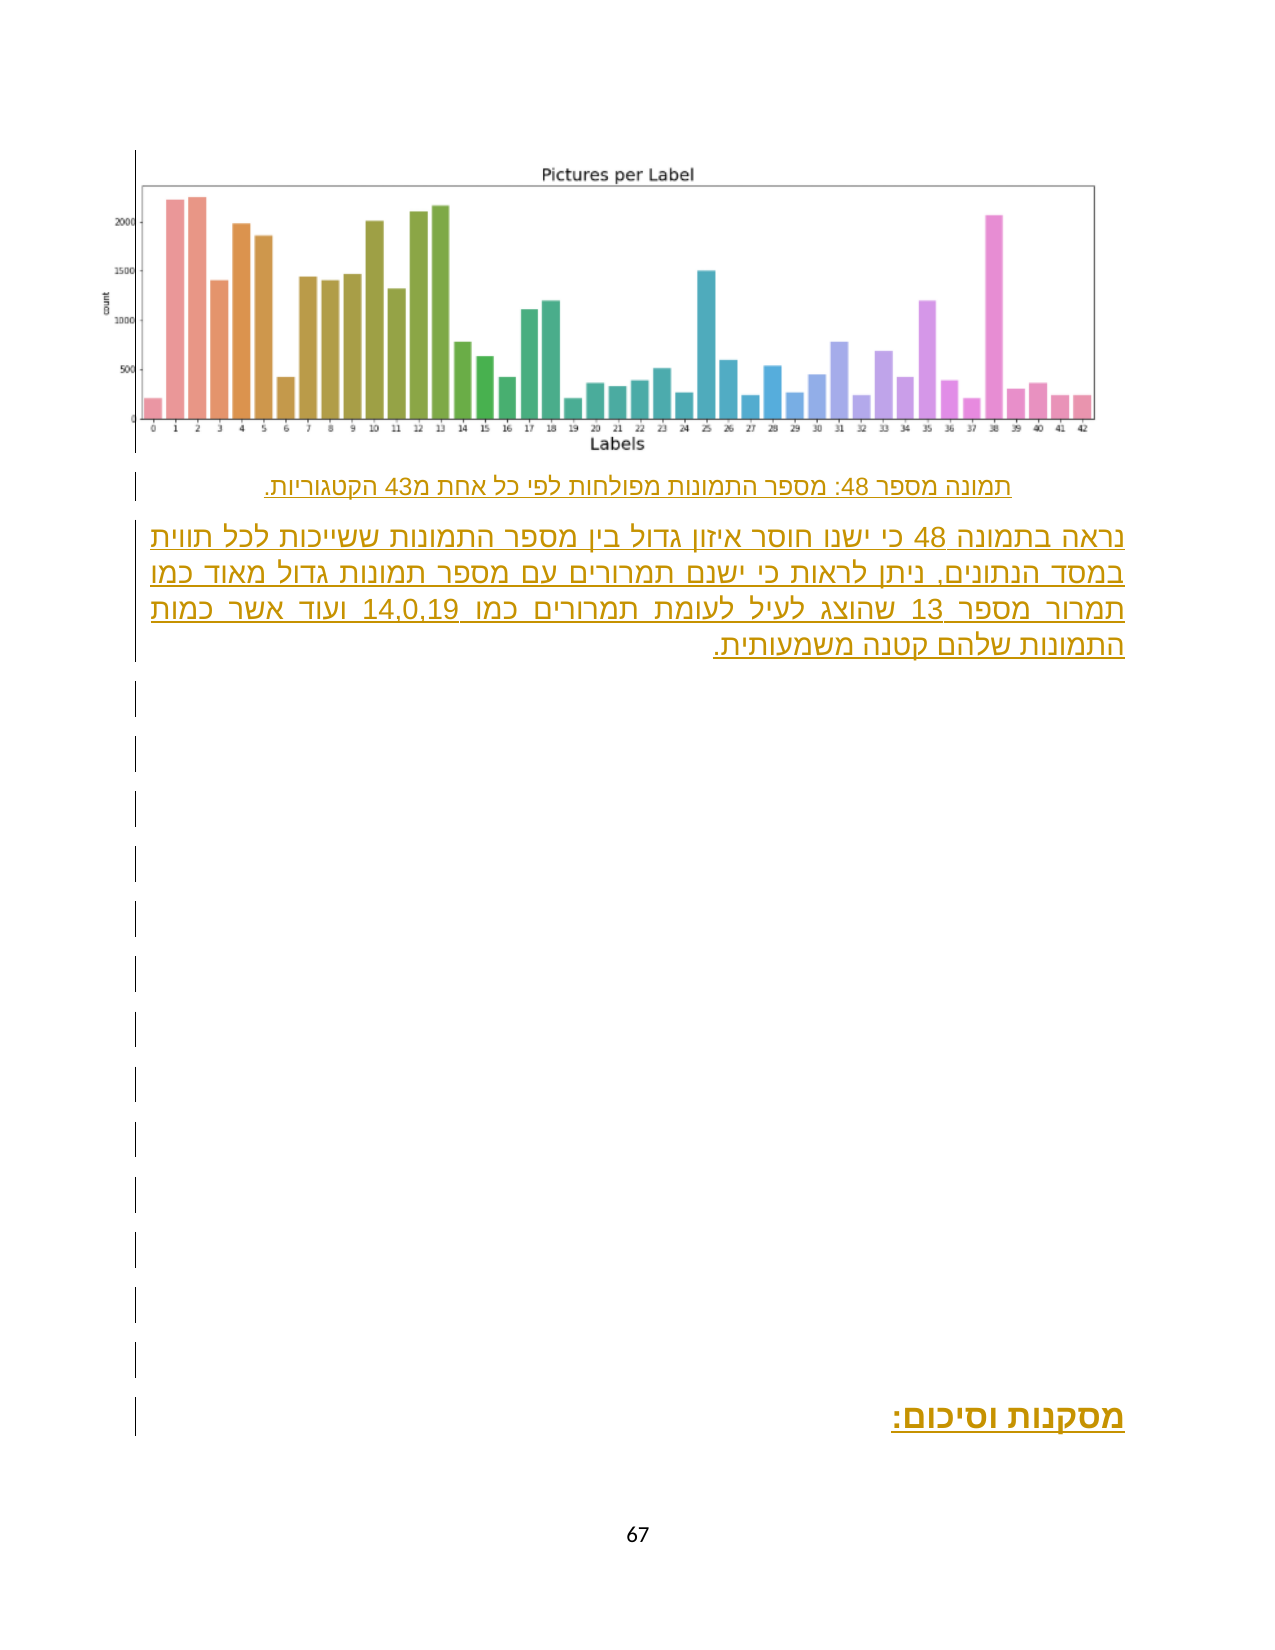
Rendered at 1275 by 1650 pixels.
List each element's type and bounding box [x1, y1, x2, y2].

picture [95, 150, 1125, 454]
